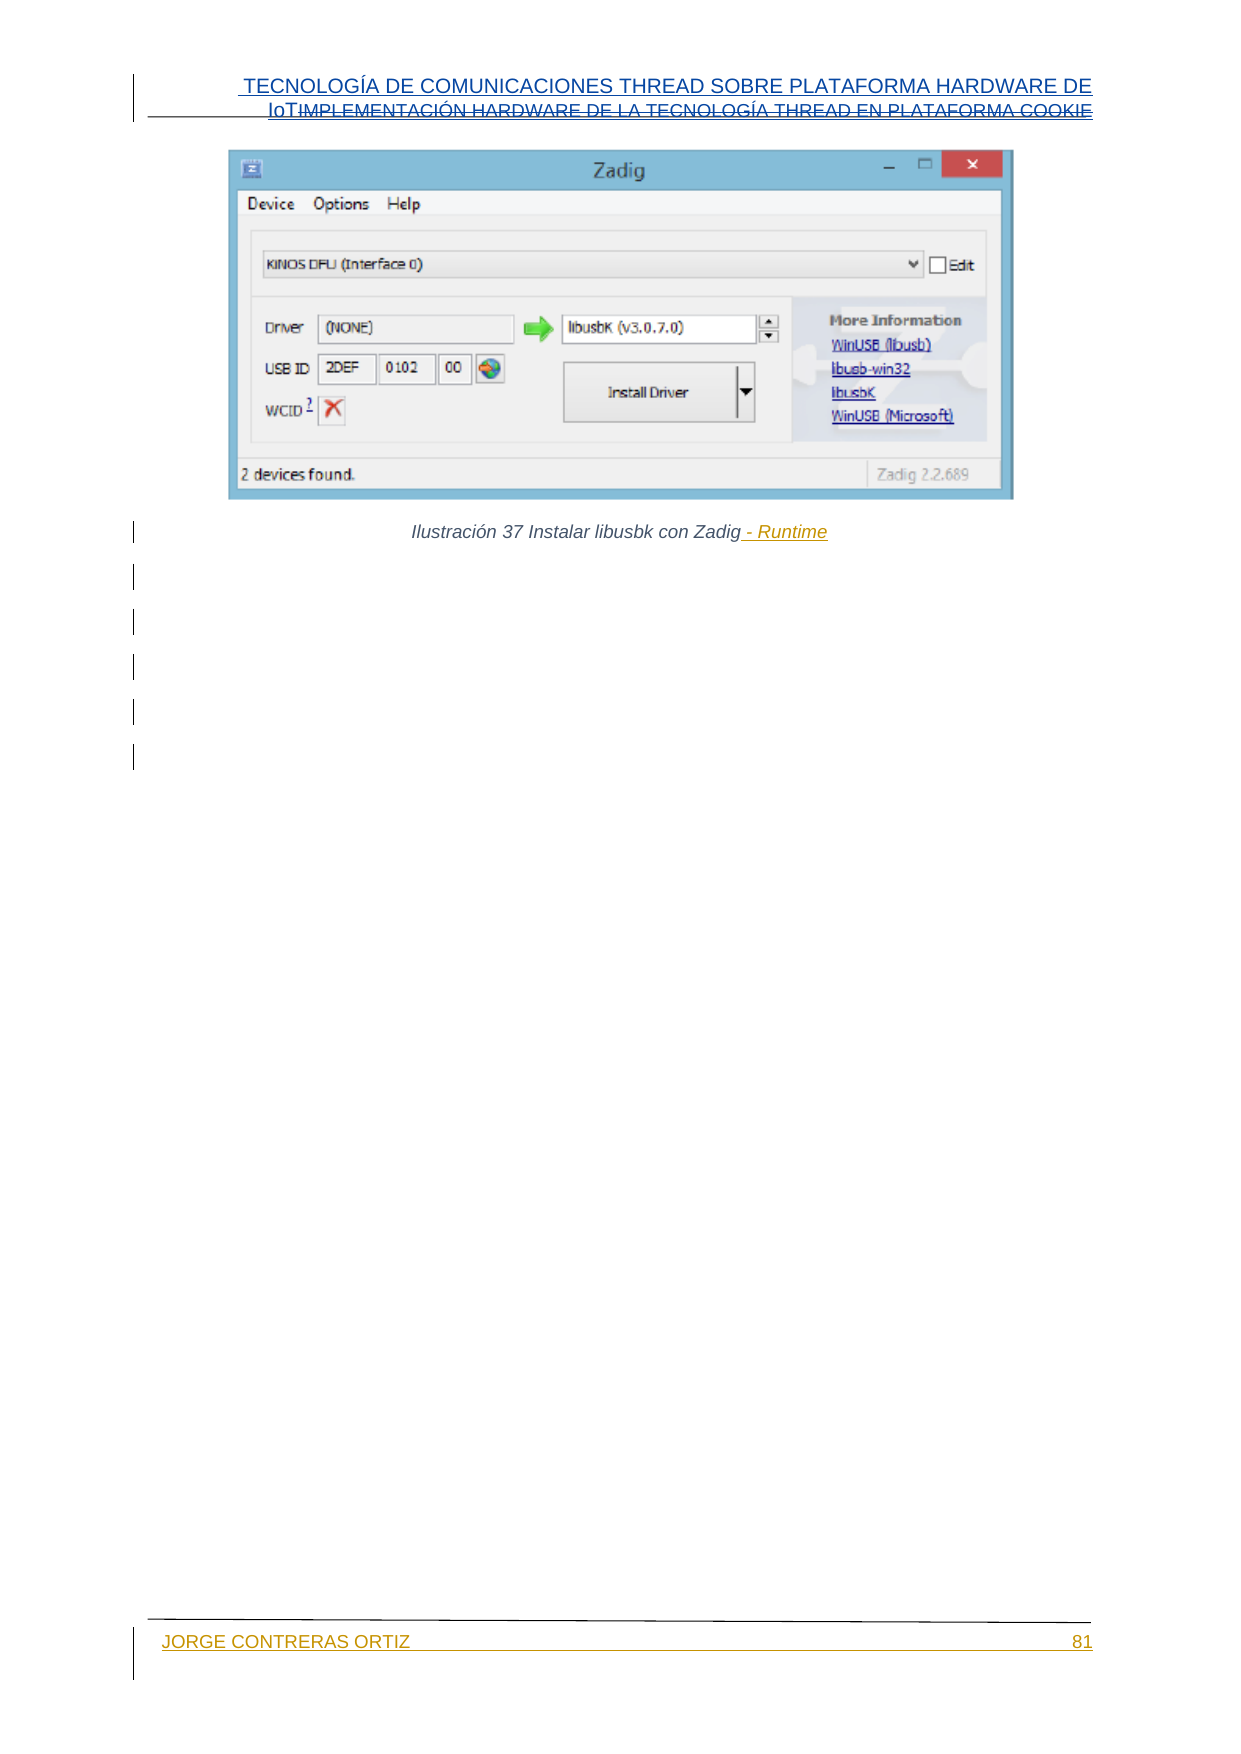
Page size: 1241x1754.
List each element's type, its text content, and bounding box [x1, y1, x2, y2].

text Ilustración 33 Instalar libusbk con Zadig [148, 521, 1092, 543]
picture [224, 147, 1017, 503]
